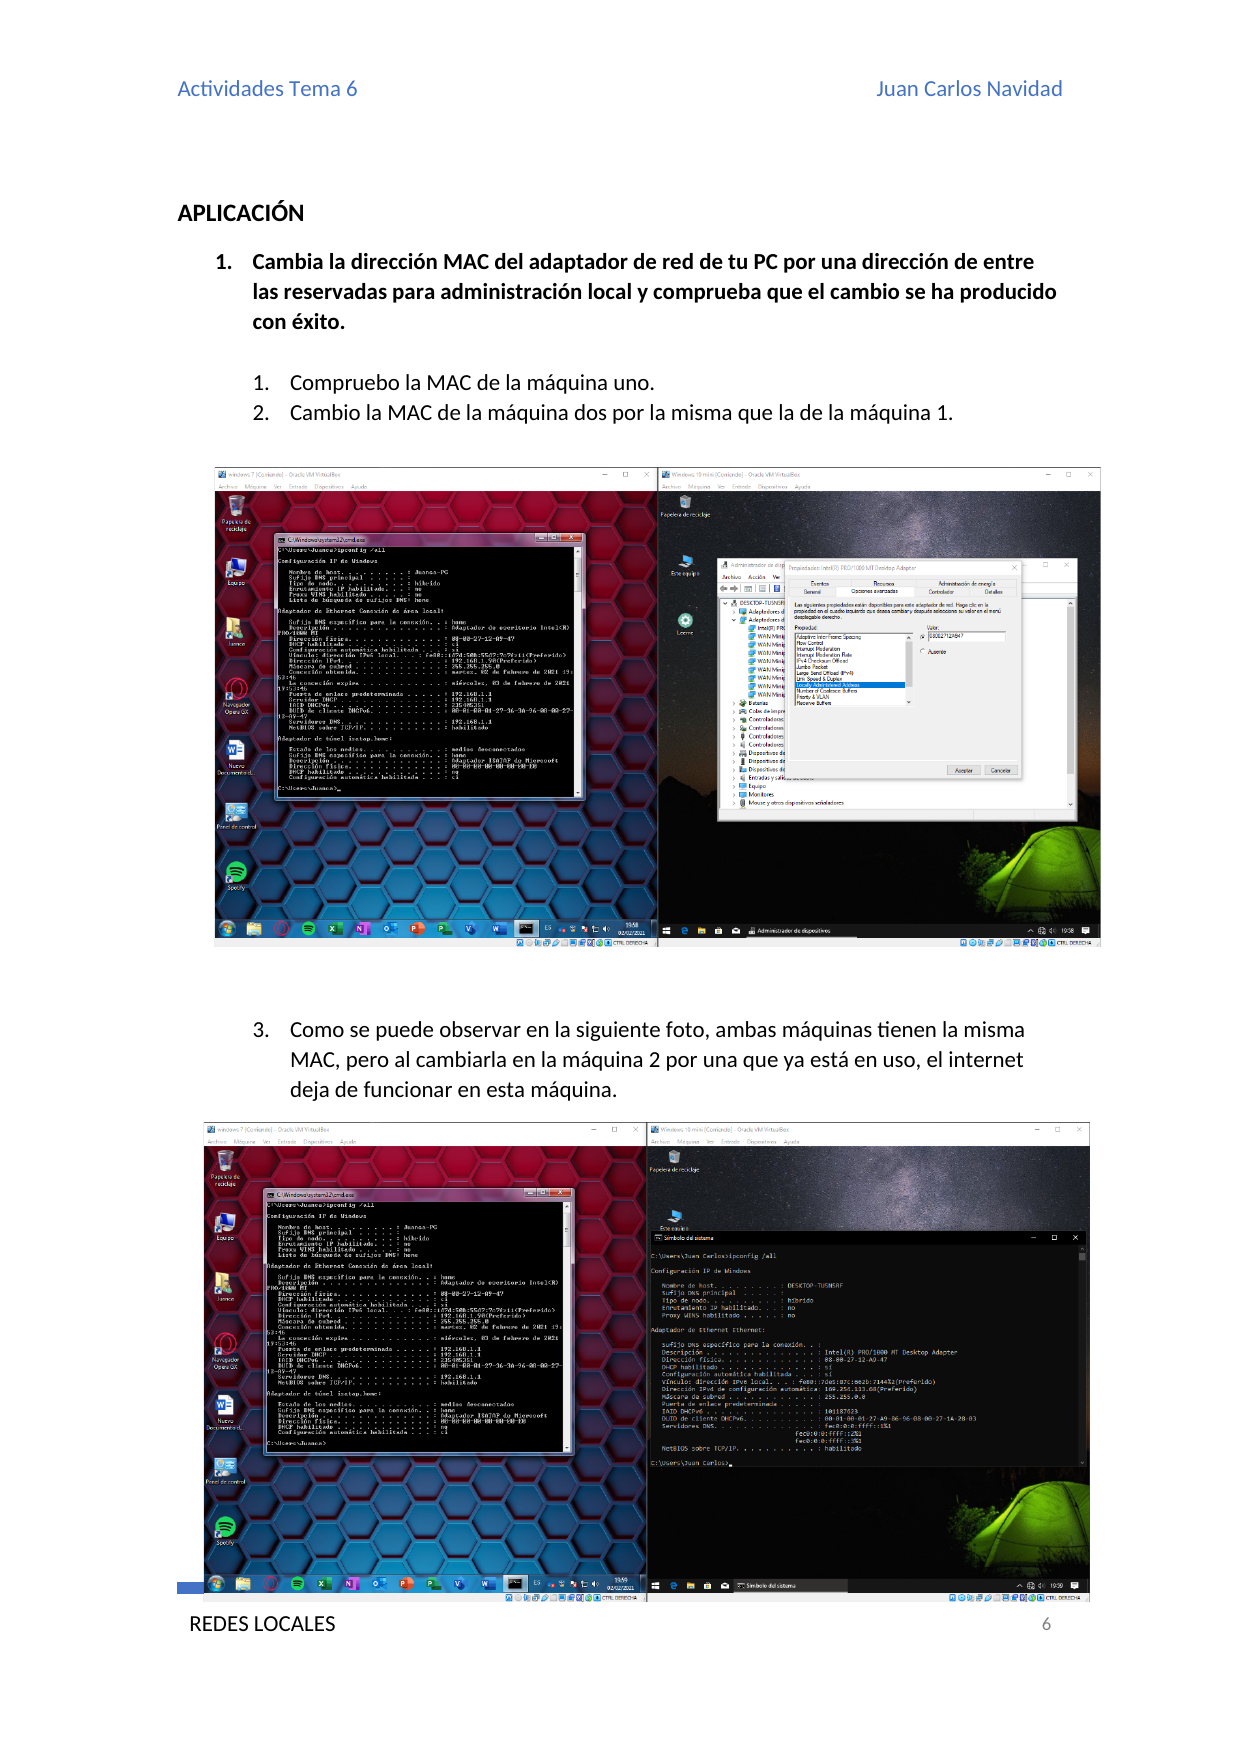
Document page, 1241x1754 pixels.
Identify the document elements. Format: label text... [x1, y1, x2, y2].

list Cambia la dirección MAC del adaptador de red de tu PC por una dirección de entre las reservadas para administración local y comprueba que el cambio se ha producido con éxito. [215, 247, 1063, 335]
list Como se puede observar en la siguiente foto, ambas máquinas tienen la misma MAC, pero al cambiarla en la máquina 2 por una que ya está en uso, el internet deja de funcionar en esta máquina. [252, 1015, 1063, 1103]
list Cambio la MAC de la máquina dos por la misma que la de la máquina 1. [252, 398, 1063, 426]
text APLICACIÓN [177, 197, 1063, 228]
picture [214, 467, 1101, 947]
list Compruebo la MAC de la máquina uno. [252, 368, 1063, 396]
picture [203, 1122, 1090, 1602]
